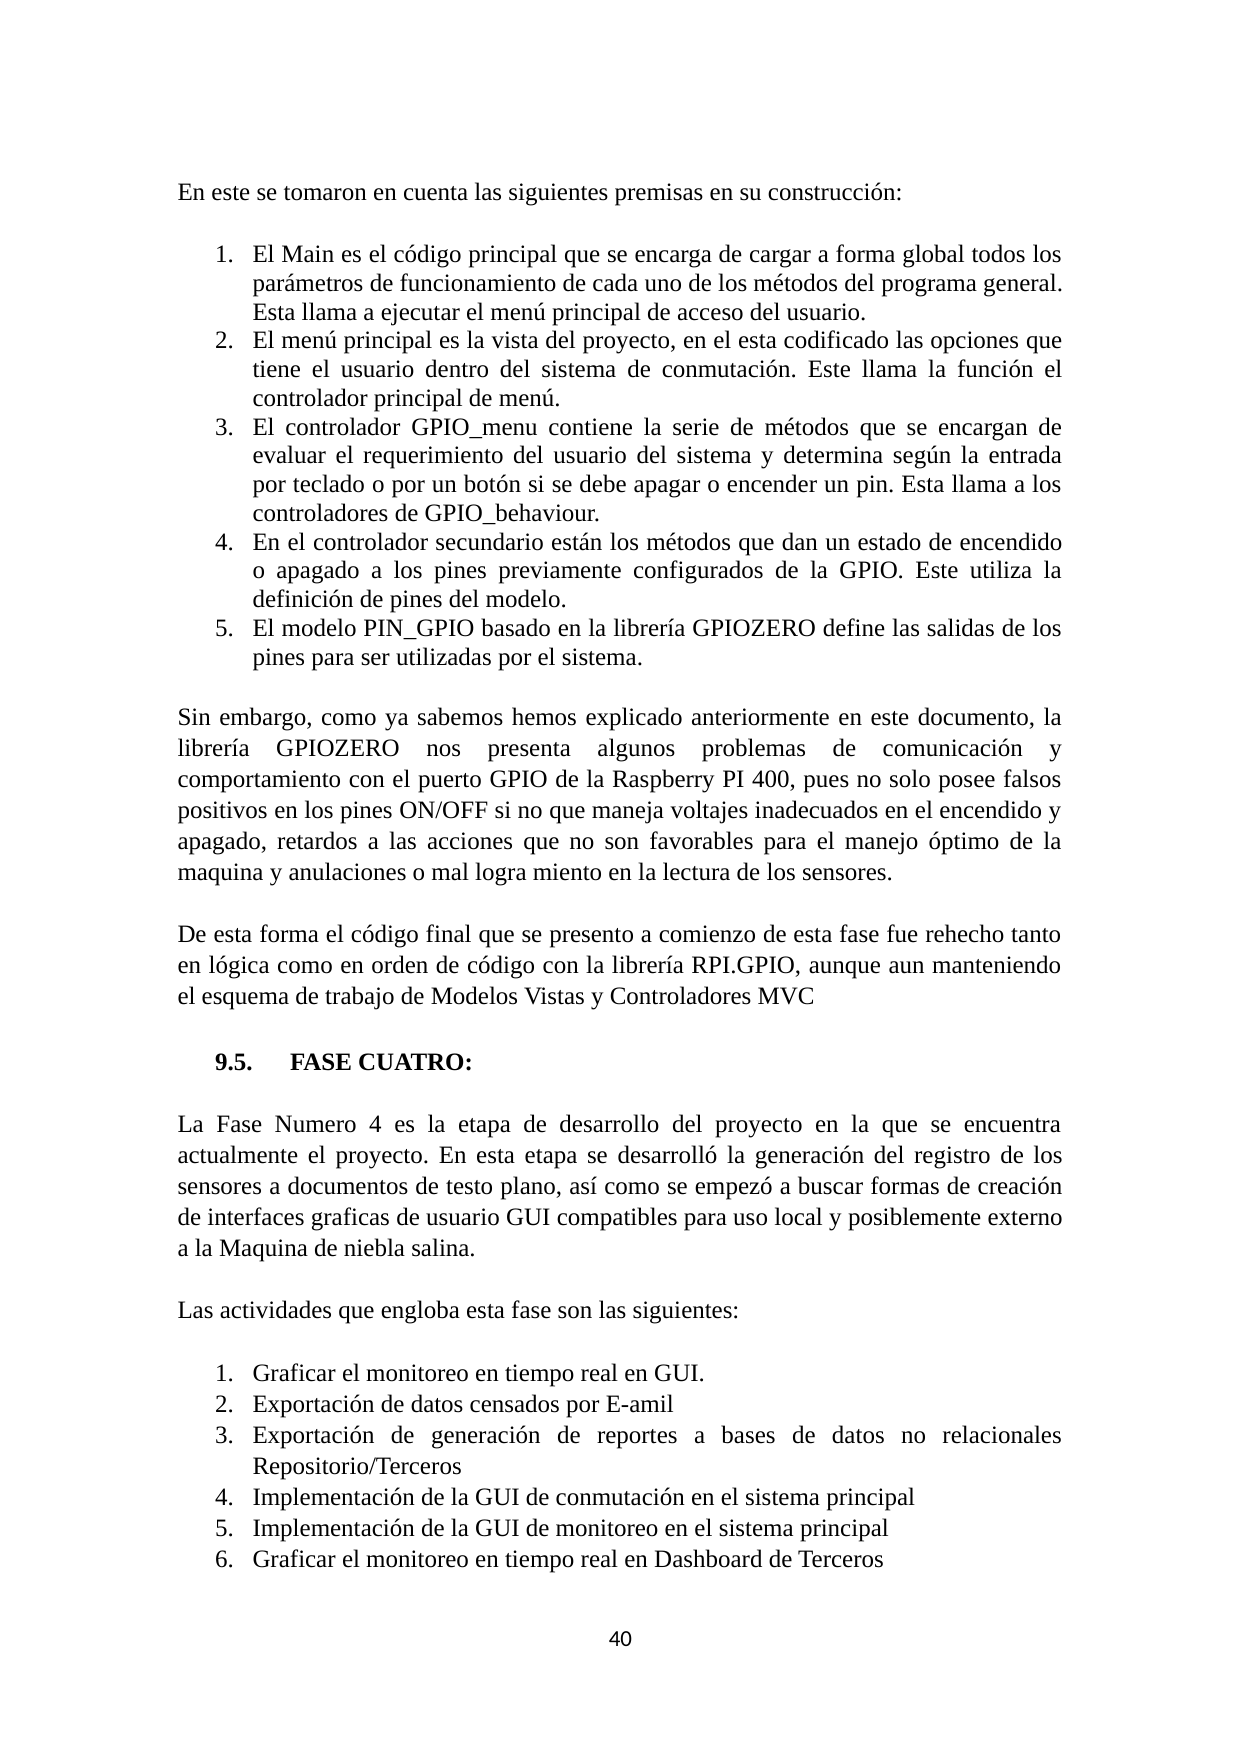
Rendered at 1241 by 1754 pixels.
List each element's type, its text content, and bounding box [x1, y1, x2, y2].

list En el controlador secundario están los métodos que dan un estado de encendido o apagado a los pines previamente configurados de la GPIO. Este utiliza la definición de pines del modelo. [215, 527, 1063, 613]
text Sin embargo, como ya sabemos hemos explicado anteriormente en este documento, la librería GPIOZERO nos presenta algunos problemas de comunicación y comportamiento con el puerto GPIO de la Raspberry PI 400, pues no solo posee falsos positivos en los pines ON/OFF si no que maneja voltajes inadecuados en el encendido y apagado, retardos a las acciones que no son favorables para el manejo óptimo de la maquina y anulaciones o mal logra miento en la lectura de los sensores. [177, 702, 1063, 886]
text En este se tomaron en cuenta las siguientes premisas en su construcción: [177, 177, 1063, 206]
list Exportación de datos censados por E-amil [215, 1389, 1063, 1417]
text De esta forma el código final que se presento a comienzo de esta fase fue rehecho tanto en lógica como en orden de código con la librería RPI.GPIO, aunque aun manteniendo el esquema de trabajo de Modelos Vistas y Controladores MVC [177, 919, 1063, 1010]
list Graficar el monitoreo en tiempo real en GUI. [215, 1358, 1063, 1386]
list El controlador GPIO_menu contiene la serie de métodos que se encargan de evaluar el requerimiento del usuario del sistema y determina según la entrada por teclado o por un botón si se debe apagar o encender un pin. Esta llama a los controladores de GPIO_behaviour. [215, 412, 1063, 527]
list El menú principal es la vista del proyecto, en el esta codificado las opciones que tiene el usuario dentro del sistema de conmutación. Este llama la función el controlador principal de menú. [215, 326, 1063, 412]
list El modelo PIN_GPIO basado en la librería GPIOZERO define las salidas de los pines para ser utilizadas por el sistema. [215, 613, 1063, 671]
list Graficar el monitoreo en tiempo real en Dashboard de Terceros [215, 1544, 1063, 1573]
list Exportación de generación de reportes a bases de datos no relacionales Repositorio/Terceros [215, 1420, 1063, 1479]
subtitle FASE CUATRO: [215, 1047, 1063, 1076]
list Implementación de la GUI de monitoreo en el sistema principal [215, 1513, 1063, 1542]
list Implementación de la GUI de conmutación en el sistema principal [215, 1482, 1063, 1511]
list El Main es el código principal que se encarga de cargar a forma global todos los parámetros de funcionamiento de cada uno de los métodos del programa general. Esta llama a ejecutar el menú principal de acceso del usuario. [215, 239, 1063, 326]
text La Fase Numero 4 es la etapa de desarrollo del proyecto en la que se encuentra actualmente el proyecto. En esta etapa se desarrolló la generación del registro de los sensores a documentos de testo plano, así como se empezó a buscar formas de creación de interfaces graficas de usuario GUI compatibles para uso local y posiblemente externo a la Maquina de niebla salina. [177, 1109, 1063, 1262]
text Las actividades que engloba esta fase son las siguientes: [177, 1296, 1063, 1324]
